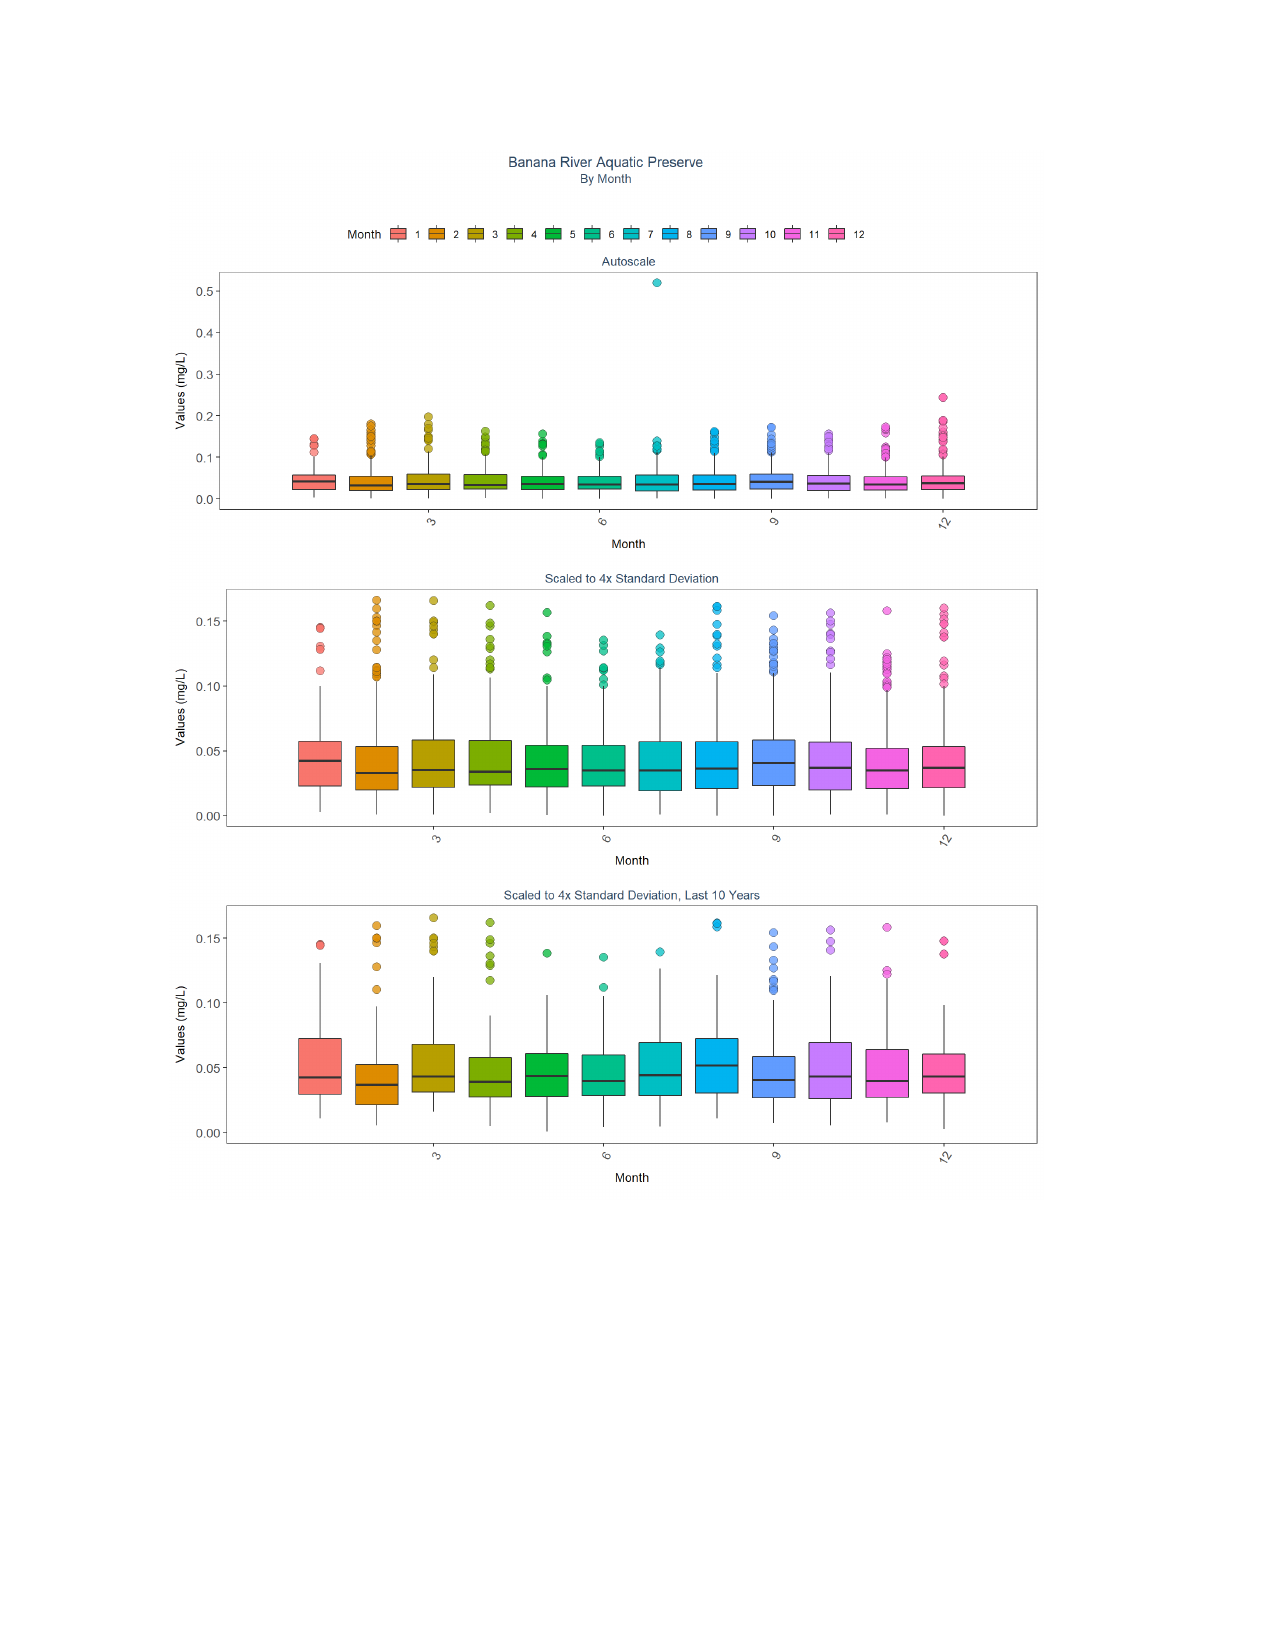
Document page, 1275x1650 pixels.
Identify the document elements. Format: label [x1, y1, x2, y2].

picture [168, 150, 1044, 1200]
